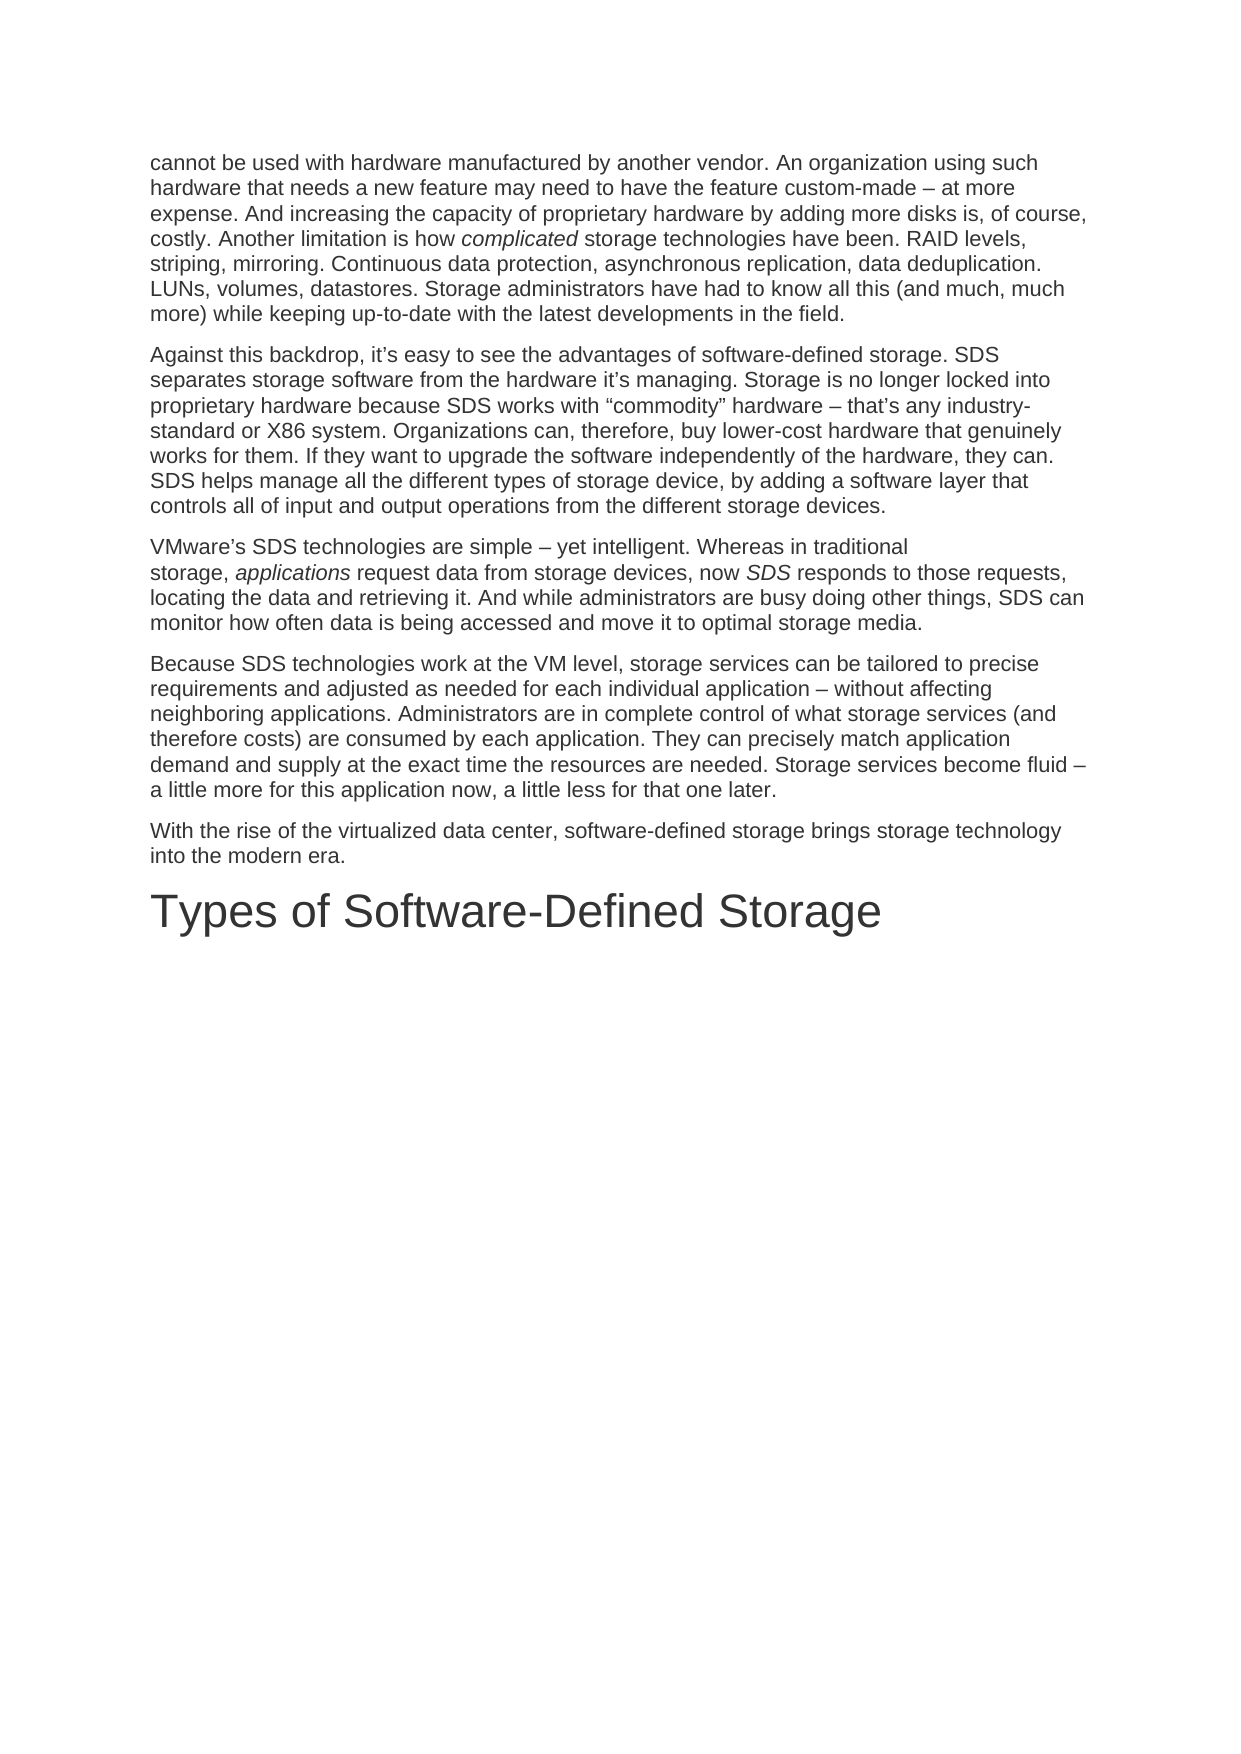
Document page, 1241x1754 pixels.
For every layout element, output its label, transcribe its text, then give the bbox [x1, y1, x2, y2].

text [150, 150, 1090, 326]
text Types of Software-Defined Storage [150, 883, 1090, 937]
text With the rise of the virtualized data center, software-defined storage brings storage technology into the modern era. [150, 817, 1090, 868]
text VMware’s SDS technologies are simple – yet intelligent. Whereas in traditional storage, applications request data from storage devices, now SDS responds to those requests, locating the data and retrieving it. And while administrators are busy doing other things, SDS can monitor how often data is being accessed and move it to optimal storage media. [150, 534, 1090, 635]
text Because SDS technologies work at the VM level, storage services can be tailored to precise requirements and adjusted as needed for each individual application – without affecting neighboring applications. Administrators are in complete control of what storage services (and therefore costs) are consumed by each application. They can precisely match application demand and supply at the exact time the resources are needed. Storage services become fluid – a little more for this application now, a little less for that one later. [150, 651, 1090, 802]
text Against this backdrop, it’s easy to see the advantages of software-defined storage. SDS separates storage software from the hardware it’s managing. Storage is no longer locked into proprietary hardware because SDS works with “commodity” hardware – that’s any industry-standard or X86 system. Organizations can, therefore, buy lower-cost hardware that genuinely works for them. If they want to upgrade the software independently of the hardware, they can. SDS helps manage all the different types of storage device, by adding a software layer that controls all of input and output operations from the different storage devices. [150, 342, 1090, 518]
